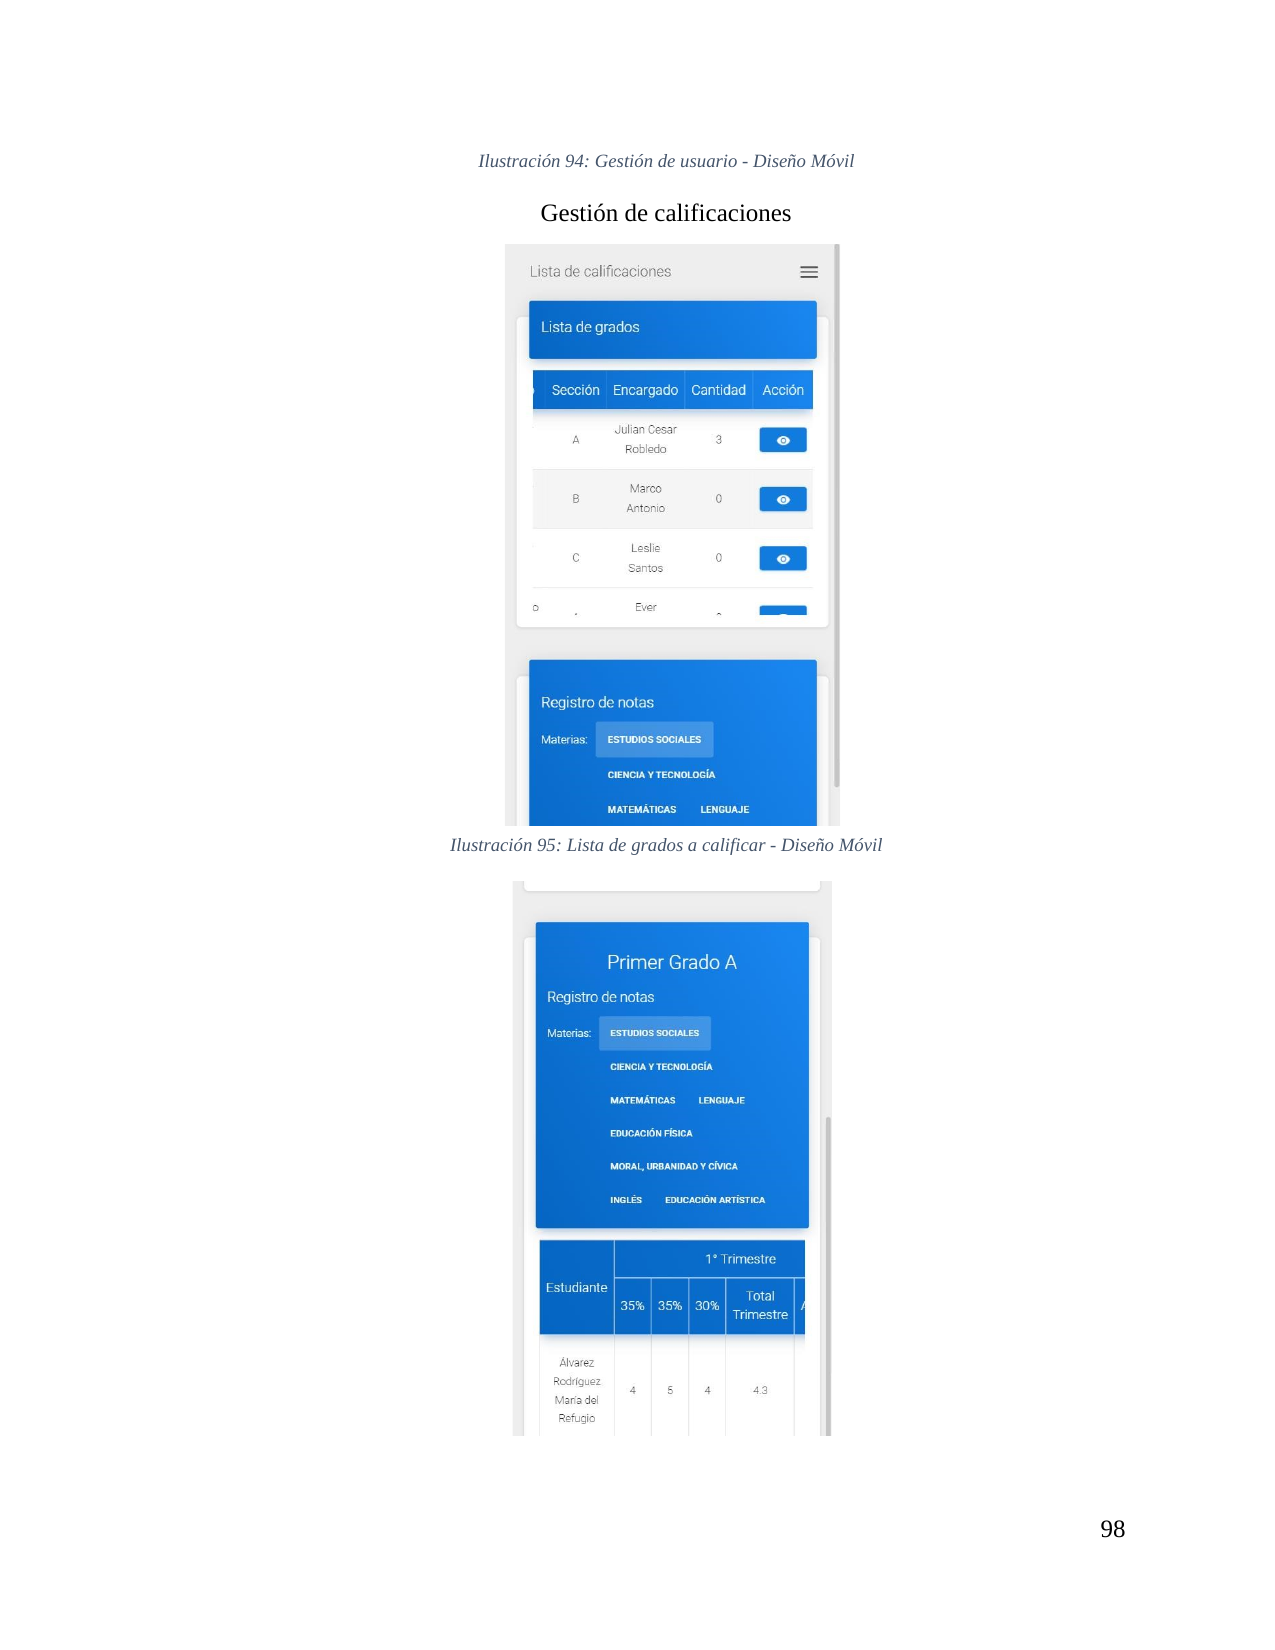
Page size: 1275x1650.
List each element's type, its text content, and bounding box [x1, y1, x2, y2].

text Gestión de calificaciones [540, 198, 1164, 226]
subtitle Ilustración 94: Gestión de usuario - Diseño Móvil [207, 150, 854, 172]
picture [512, 881, 832, 1436]
subtitle Ilustración 95: Lista de grados a calificar - Diseño Móvil [207, 833, 882, 855]
picture [504, 244, 841, 826]
